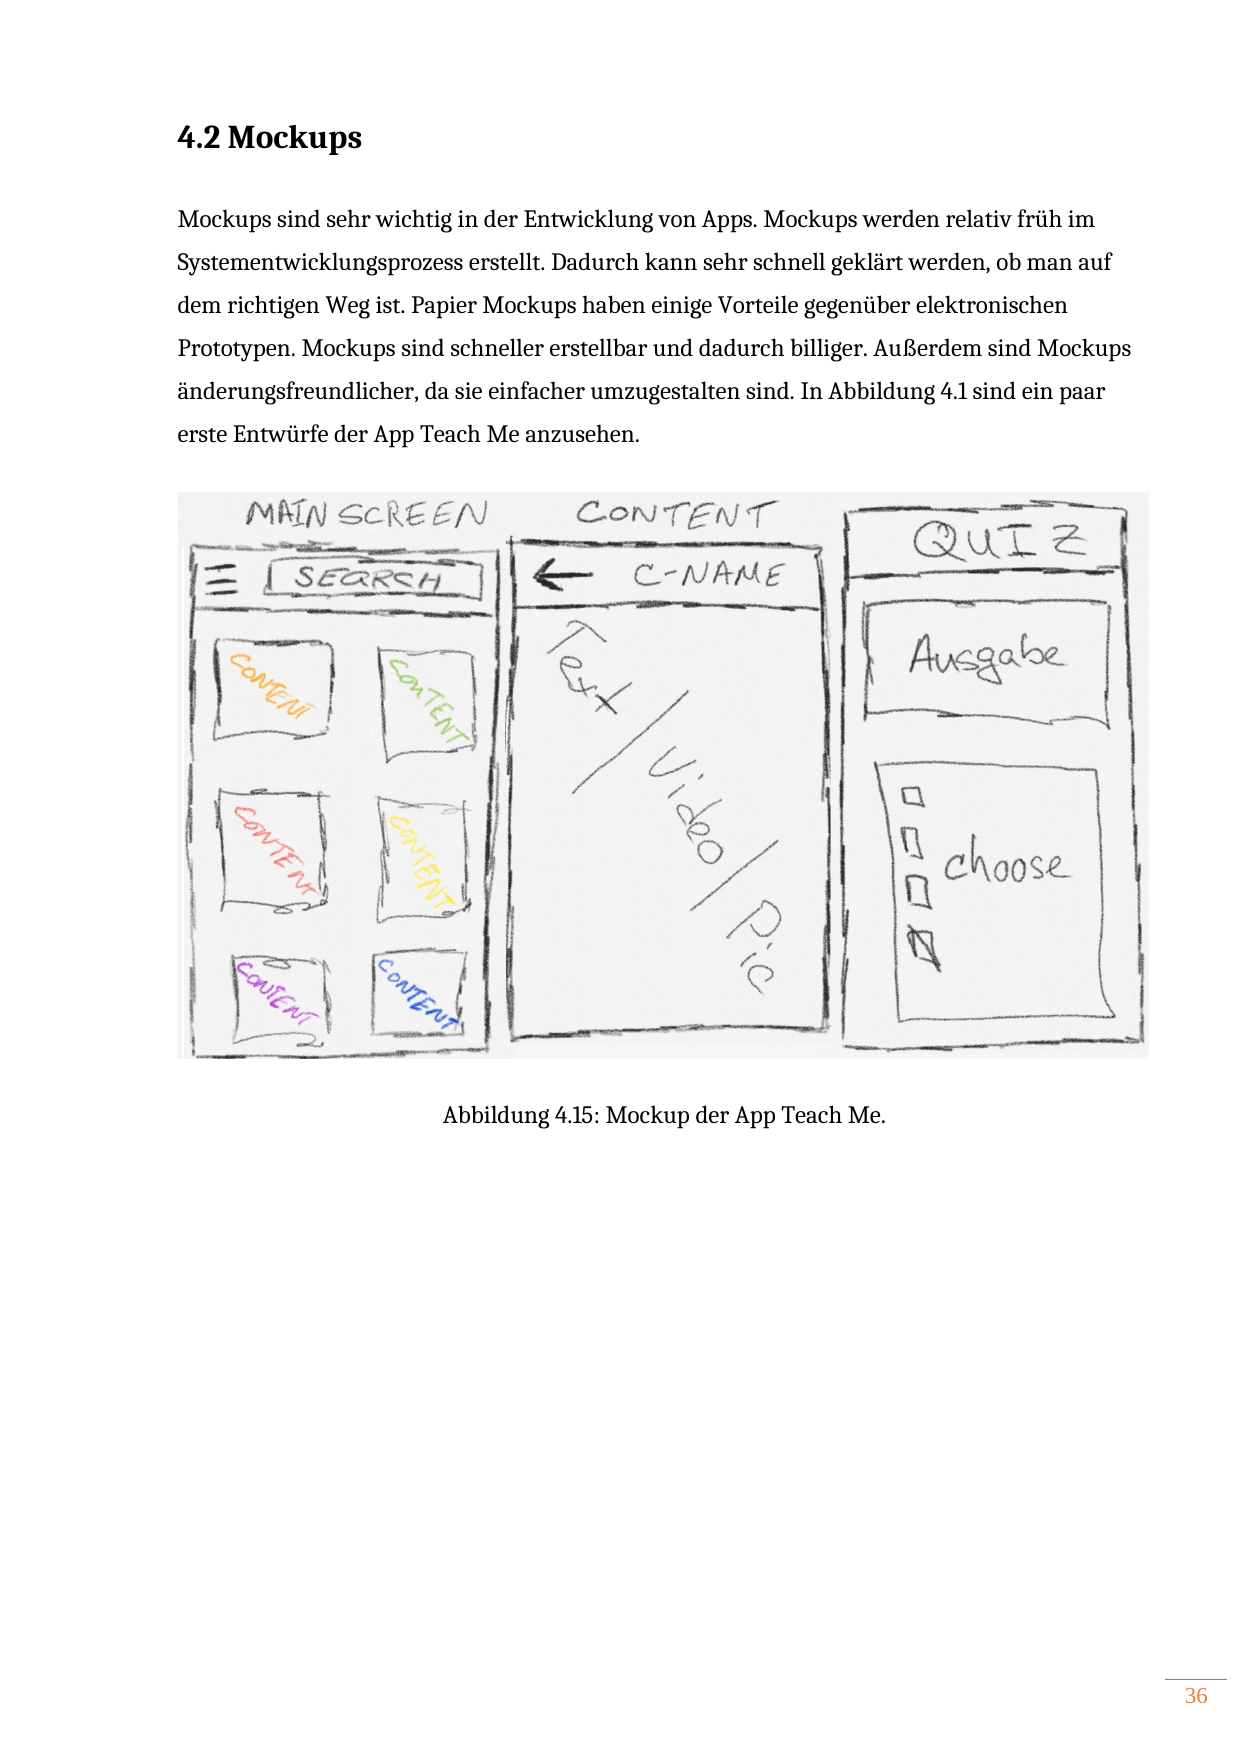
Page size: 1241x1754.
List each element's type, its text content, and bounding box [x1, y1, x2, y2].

text Mockups sind sehr wichtig in der Entwicklung von Apps. Mockups werden relativ früh im Systementwicklungsprozess erstellt. Dadurch kann sehr schnell geklärt werden, ob man auf dem richtigen Weg ist. Papier Mockups haben einige Vorteile gegenüber elektronischen Prototypen. Mockups sind schneller erstellbar und dadurch billiger. Außerdem sind Mockups änderungsfreundlicher, da sie einfacher umzugestalten sind. In Abbildung 4.1 sind ein paar erste Entwürfe der App Teach Me anzusehen. [177, 205, 1152, 449]
subtitle 4.2 Mockups [177, 118, 1152, 156]
picture [177, 492, 1149, 1059]
